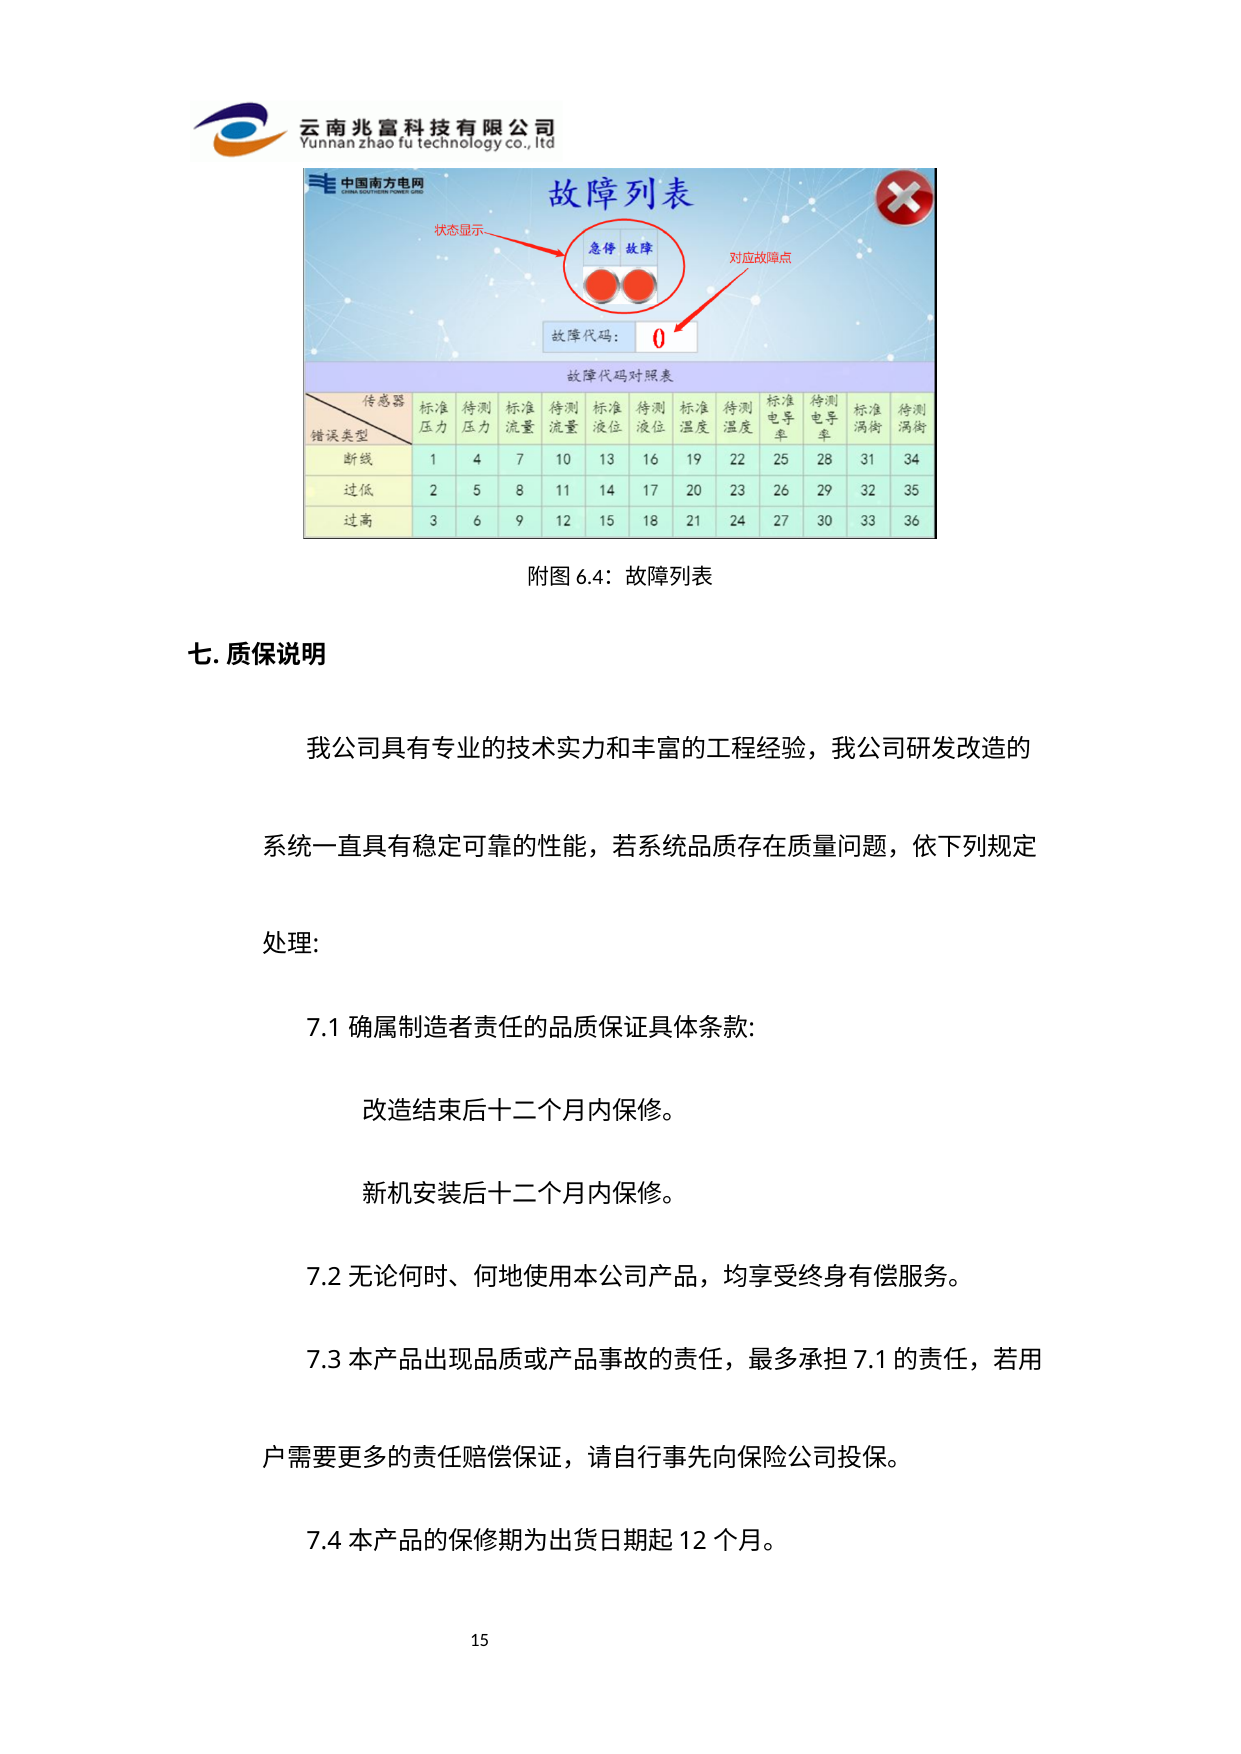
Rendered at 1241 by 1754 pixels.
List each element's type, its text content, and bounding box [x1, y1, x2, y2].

text 7.1 确属制造者责任的品质保证具体条款: [262, 993, 1053, 1058]
text 7.4 本产品的保修期为出货日期起12 个月。 [262, 1506, 1053, 1571]
picture [187, 90, 563, 162]
text 新机安装后十二个月内保修。 [262, 1159, 1053, 1224]
subtitle 七. 质保说明 [187, 620, 1053, 685]
text 改造结束后十二个月内保修。 [262, 1076, 1053, 1141]
picture [303, 168, 937, 539]
text 我公司具有专业的技术实力和丰富的工程经验，我公司研发改造的系统一直具有稳定可靠的性能，若系统品质存在质量问题，依下列规定处理: [262, 714, 1053, 974]
text 7.2 无论何时、何地使用本公司产品，均享受终身有偿服务。 [262, 1242, 1053, 1307]
text 7.3 本产品出现品质或产品事故的责任，最多承担7.1的责任，若用户需要更多的责任赔偿保证，请自行事先向保险公司投保。 [262, 1325, 1053, 1488]
text 附图6.4：故障列表 [187, 559, 1053, 591]
